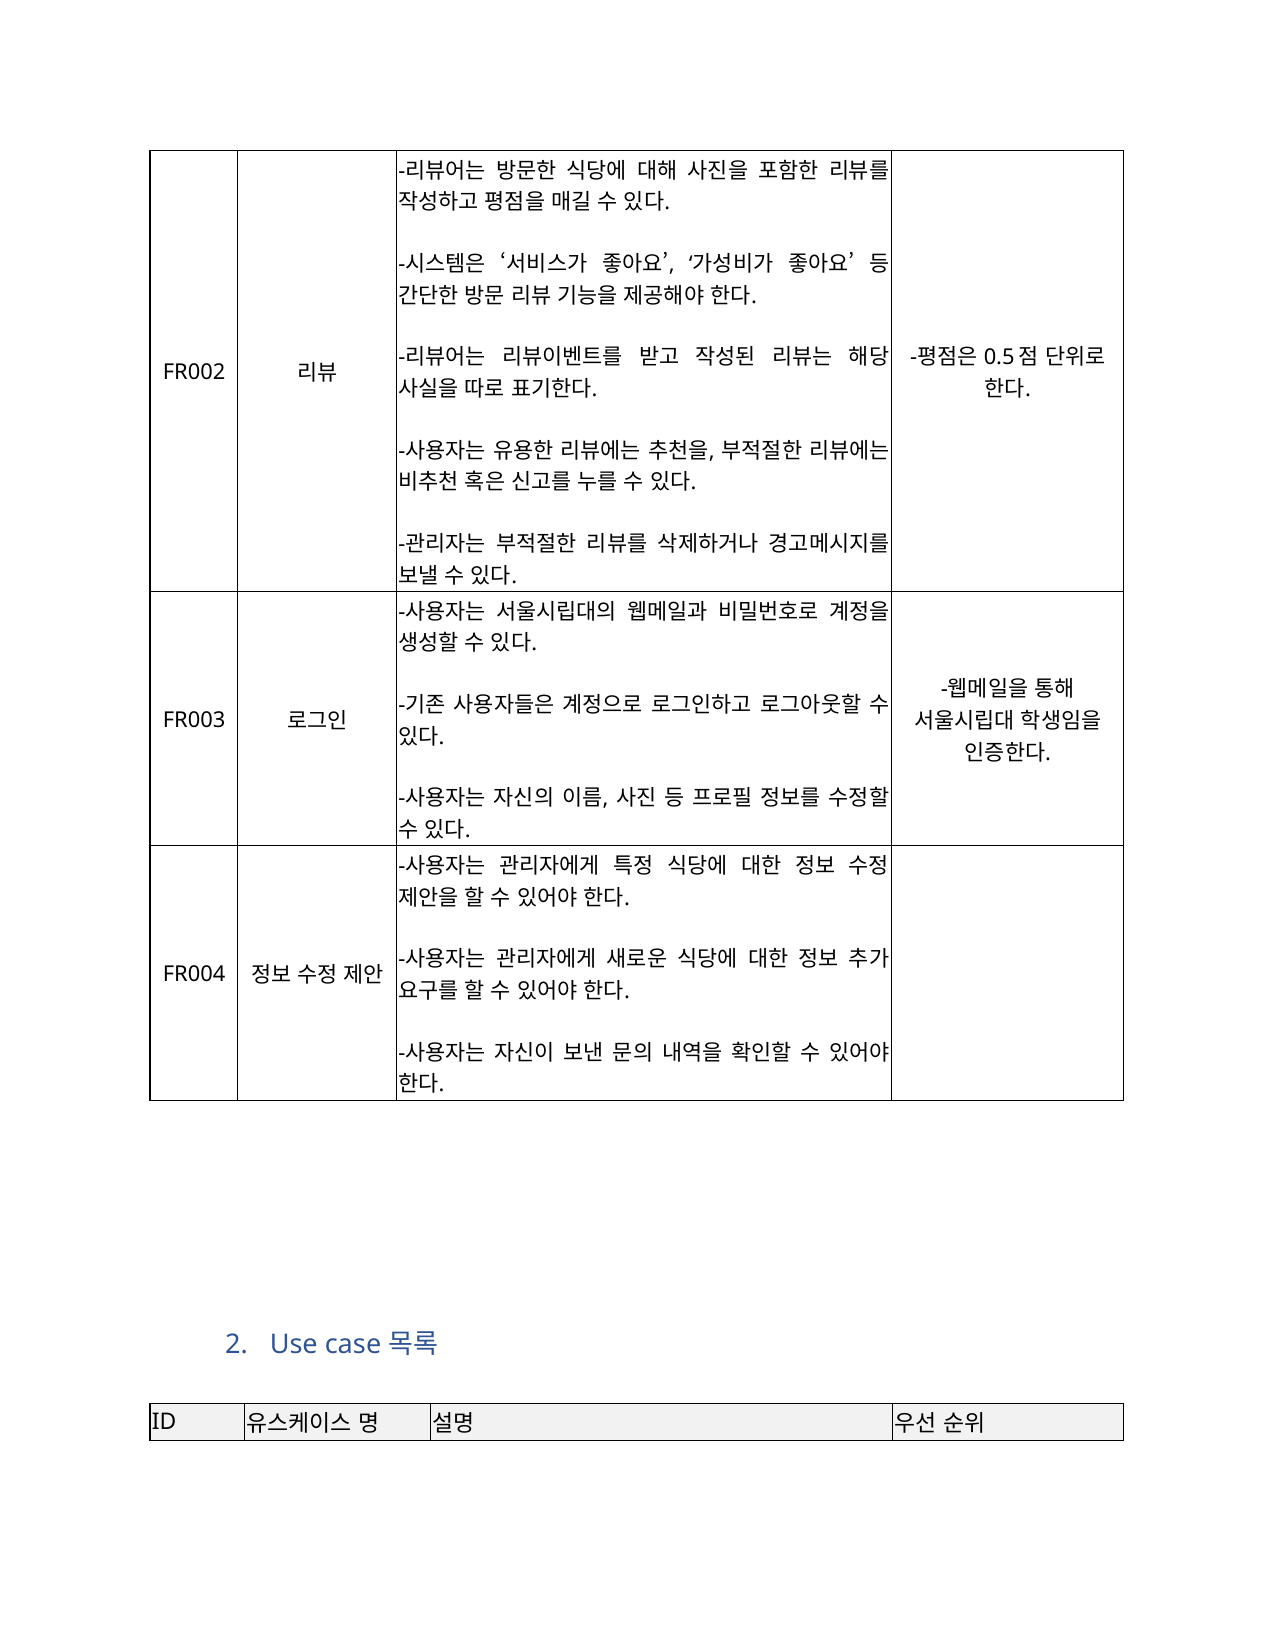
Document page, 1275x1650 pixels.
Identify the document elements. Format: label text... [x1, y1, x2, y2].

table_header ID [151, 1404, 244, 1440]
table_cell -사용자는 서울시립대의 웹메일과 비밀번호로 계정을 생성할 수 있다. -기존 사용자들은 계정으로 로그인하고 로그아웃할 수 있다. -사용자는 자신의 이름, 사진 등 프로필 정보를 수정할 수 있다. [397, 592, 891, 845]
table_cell -평점은 0.5점 단위로 한다. [892, 151, 1123, 591]
table_cell FR004 [151, 846, 237, 1100]
table_cell -웹메일을 통해 서울시립대 학생임을 인증한다. [892, 592, 1123, 845]
subtitle Use case 목록 [225, 1322, 1125, 1362]
table_header 유스케이스 명 [245, 1404, 430, 1440]
table_cell FR003 [151, 592, 237, 845]
table_header 우선 순위 [893, 1404, 1123, 1440]
table_cell 리뷰 [238, 151, 396, 591]
table_cell 정보 수정 제안 [238, 846, 396, 1100]
table_cell -사용자는 관리자에게 특정 식당에 대한 정보 수정 제안을 할 수 있어야 한다. -사용자는 관리자에게 새로운 식당에 대한 정보 추가 요구를 할 수 있어야 한다. -사용자는 자신이 보낸 문의 내역을 확인할 수 있어야 한다. [397, 846, 891, 1100]
table_cell 로그인 [238, 592, 396, 845]
table_cell [892, 846, 1123, 1100]
table_header 설명 [431, 1404, 892, 1440]
table_cell FR002 [151, 151, 237, 591]
table_cell -리뷰어는 방문한 식당에 대해 사진을 포함한 리뷰를 작성하고 평점을 매길 수 있다. -시스템은 ‘서비스가 좋아요’, ‘가성비가 좋아요’ 등 간단한 방문 리뷰 기능을 제공해야 한다. -리뷰어는 리뷰이벤트를 받고 작성된 리뷰는 해당 사실을 따로 표기한다. -사용자는 유용한 리뷰에는 추천을, 부적절한 리뷰에는 비추천 혹은 신고를 누를 수 있다. -관리자는 부적절한 리뷰를 삭제하거나 경고메시지를 보낼 수 있다. [397, 151, 891, 591]
